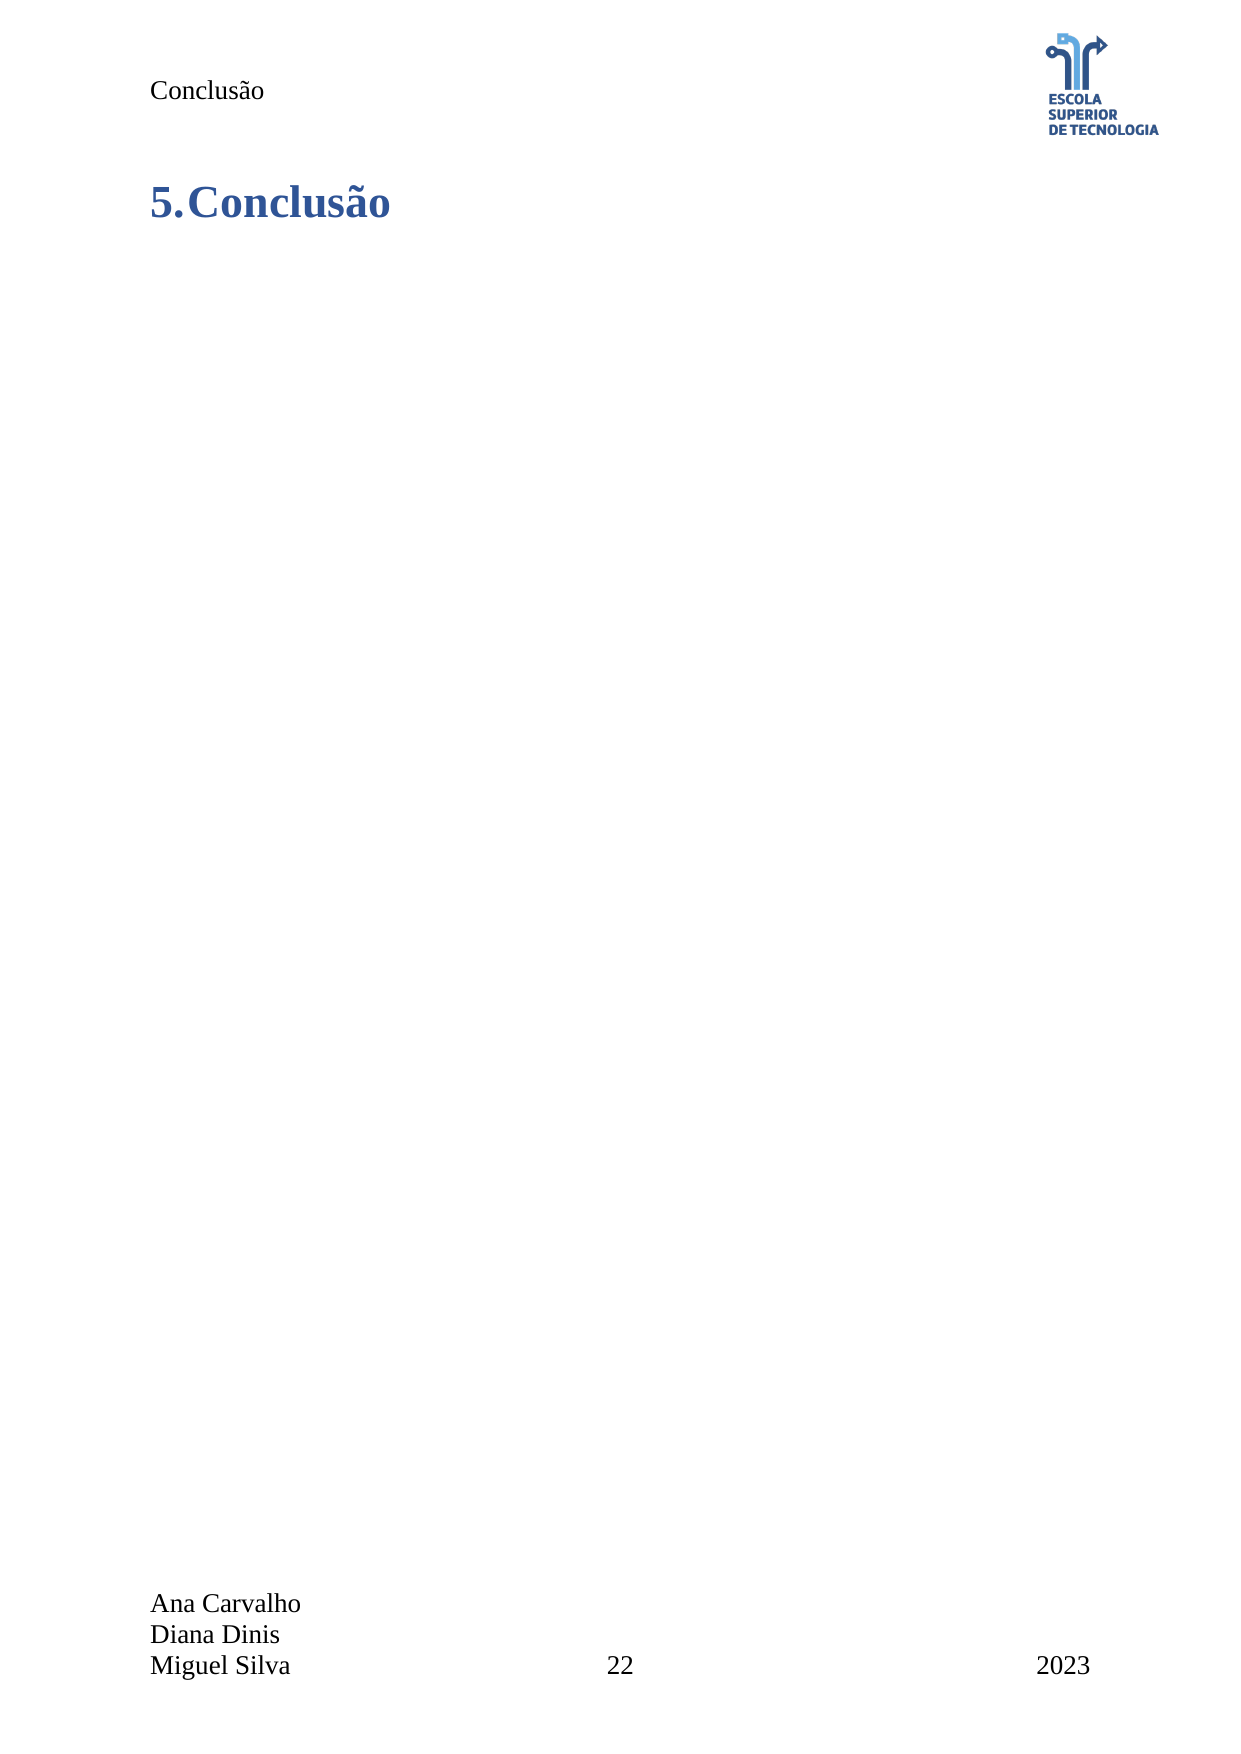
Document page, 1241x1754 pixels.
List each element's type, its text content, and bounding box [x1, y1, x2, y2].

subtitle Conclusão [150, 175, 1090, 228]
picture [1043, 23, 1162, 142]
